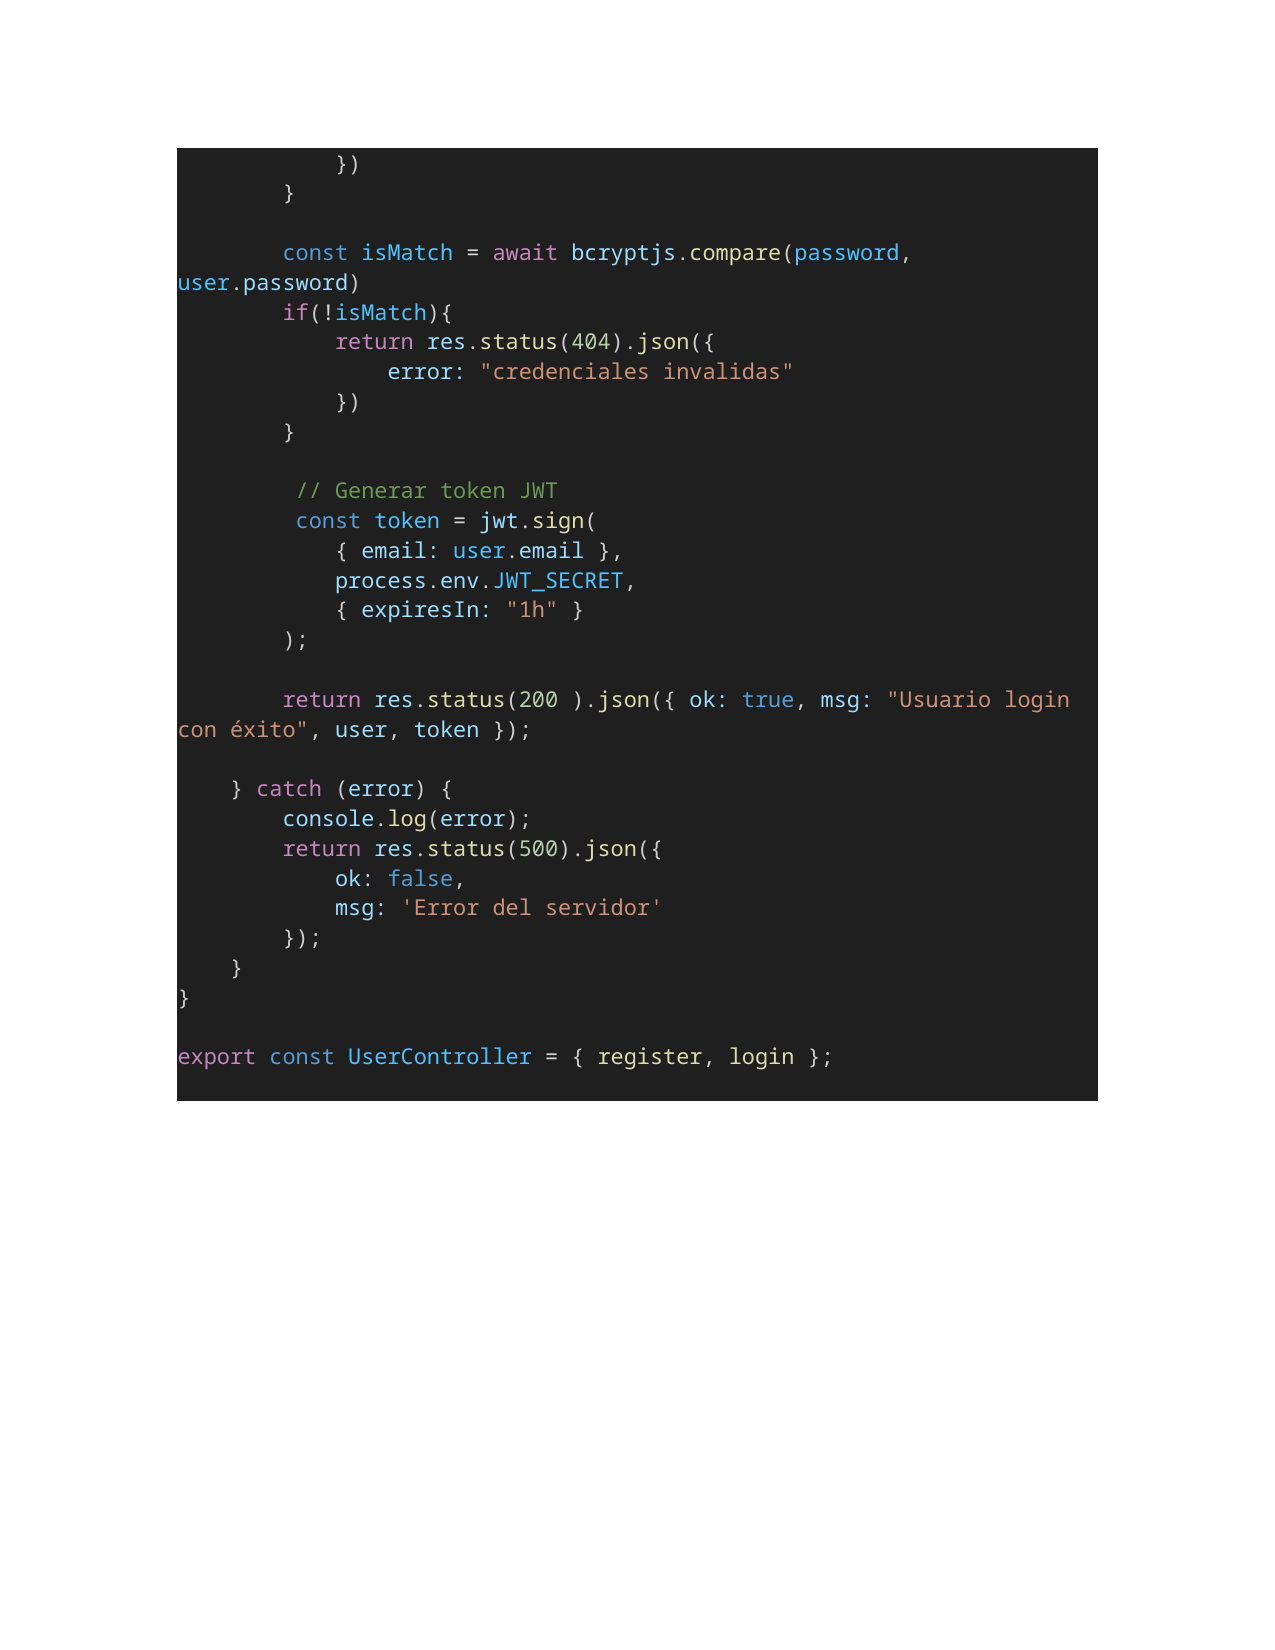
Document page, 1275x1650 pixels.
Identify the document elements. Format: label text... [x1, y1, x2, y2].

text // Generar token JWT [177, 475, 1098, 505]
text const isMatch = await bcryptjs.compare(password, user.password) [177, 237, 1098, 297]
text msg: 'Error del servidor' [177, 892, 1098, 922]
text return res.status(500).json({ [177, 833, 1098, 863]
text { expiresIn: "1h" } [177, 594, 1098, 624]
text }) [177, 386, 1098, 416]
text }); [177, 922, 1098, 952]
text error: "credenciales invalidas" [177, 356, 1098, 386]
text } [177, 982, 1098, 1012]
text return res.status(200 ).json({ ok: true, msg: "Usuario login con éxito", user, token }); [177, 684, 1098, 743]
text ); [177, 624, 1098, 654]
text } [177, 952, 1098, 982]
text return res.status(404).json({ [177, 326, 1098, 356]
text } catch (error) { [177, 773, 1098, 803]
text export const UserController = { register, login }; [177, 1041, 1098, 1071]
text { email: user.email }, [177, 535, 1098, 565]
text const token = jwt.sign( [177, 505, 1098, 535]
text } [177, 416, 1098, 446]
text process.env.JWT_SECRET, [177, 565, 1098, 594]
text ok: false, [177, 863, 1098, 892]
text console.log(error); [177, 803, 1098, 833]
text }) [177, 148, 1098, 177]
text } [177, 177, 1098, 207]
text if(!isMatch){ [177, 297, 1098, 326]
